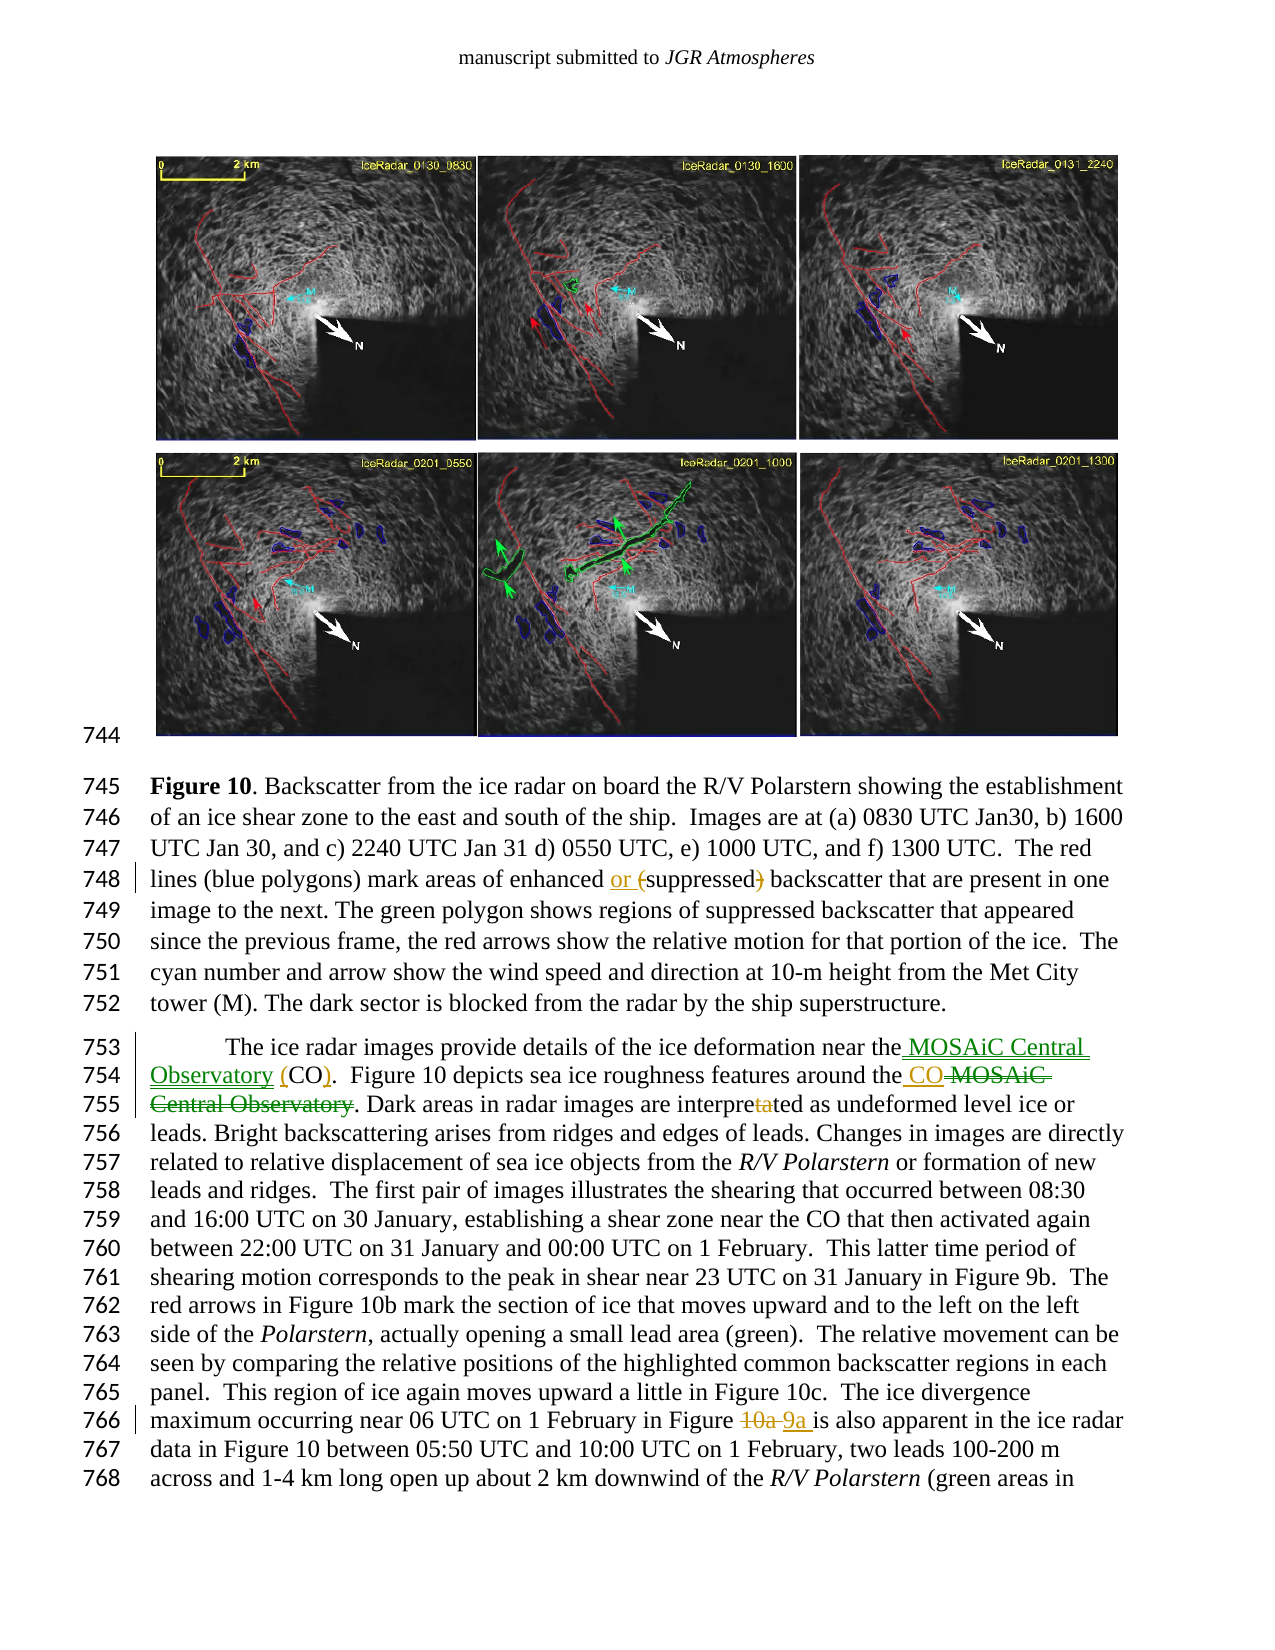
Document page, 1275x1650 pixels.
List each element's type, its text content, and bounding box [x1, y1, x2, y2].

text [150, 1032, 1125, 1492]
picture [150, 150, 1125, 744]
text Figure 10. Backscatter from the ice radar on board the R/V Polarstern showing the establishment of an ice shear zone to the east and south of the ship. Images are at (a) 0830 UTC Jan30, b) 1600 UTC Jan 30, and c) 2240 UTC Jan 31 d) 0550 UTC, e) 1000 UTC, and f) 1300 UTC. The red lines (blue polygons) mark areas of enhanced suppressed backscatter that are present in one image to the next. The green polygon shows regions of suppressed backscatter that appeared since the previous frame, the red arrows show the relative motion for that portion of the ice. The cyan number and arrow show the wind speed and direction at 10-m height from the Met City tower (M). The dark sector is blocked from the radar by the ship superstructure. [150, 771, 1125, 1017]
